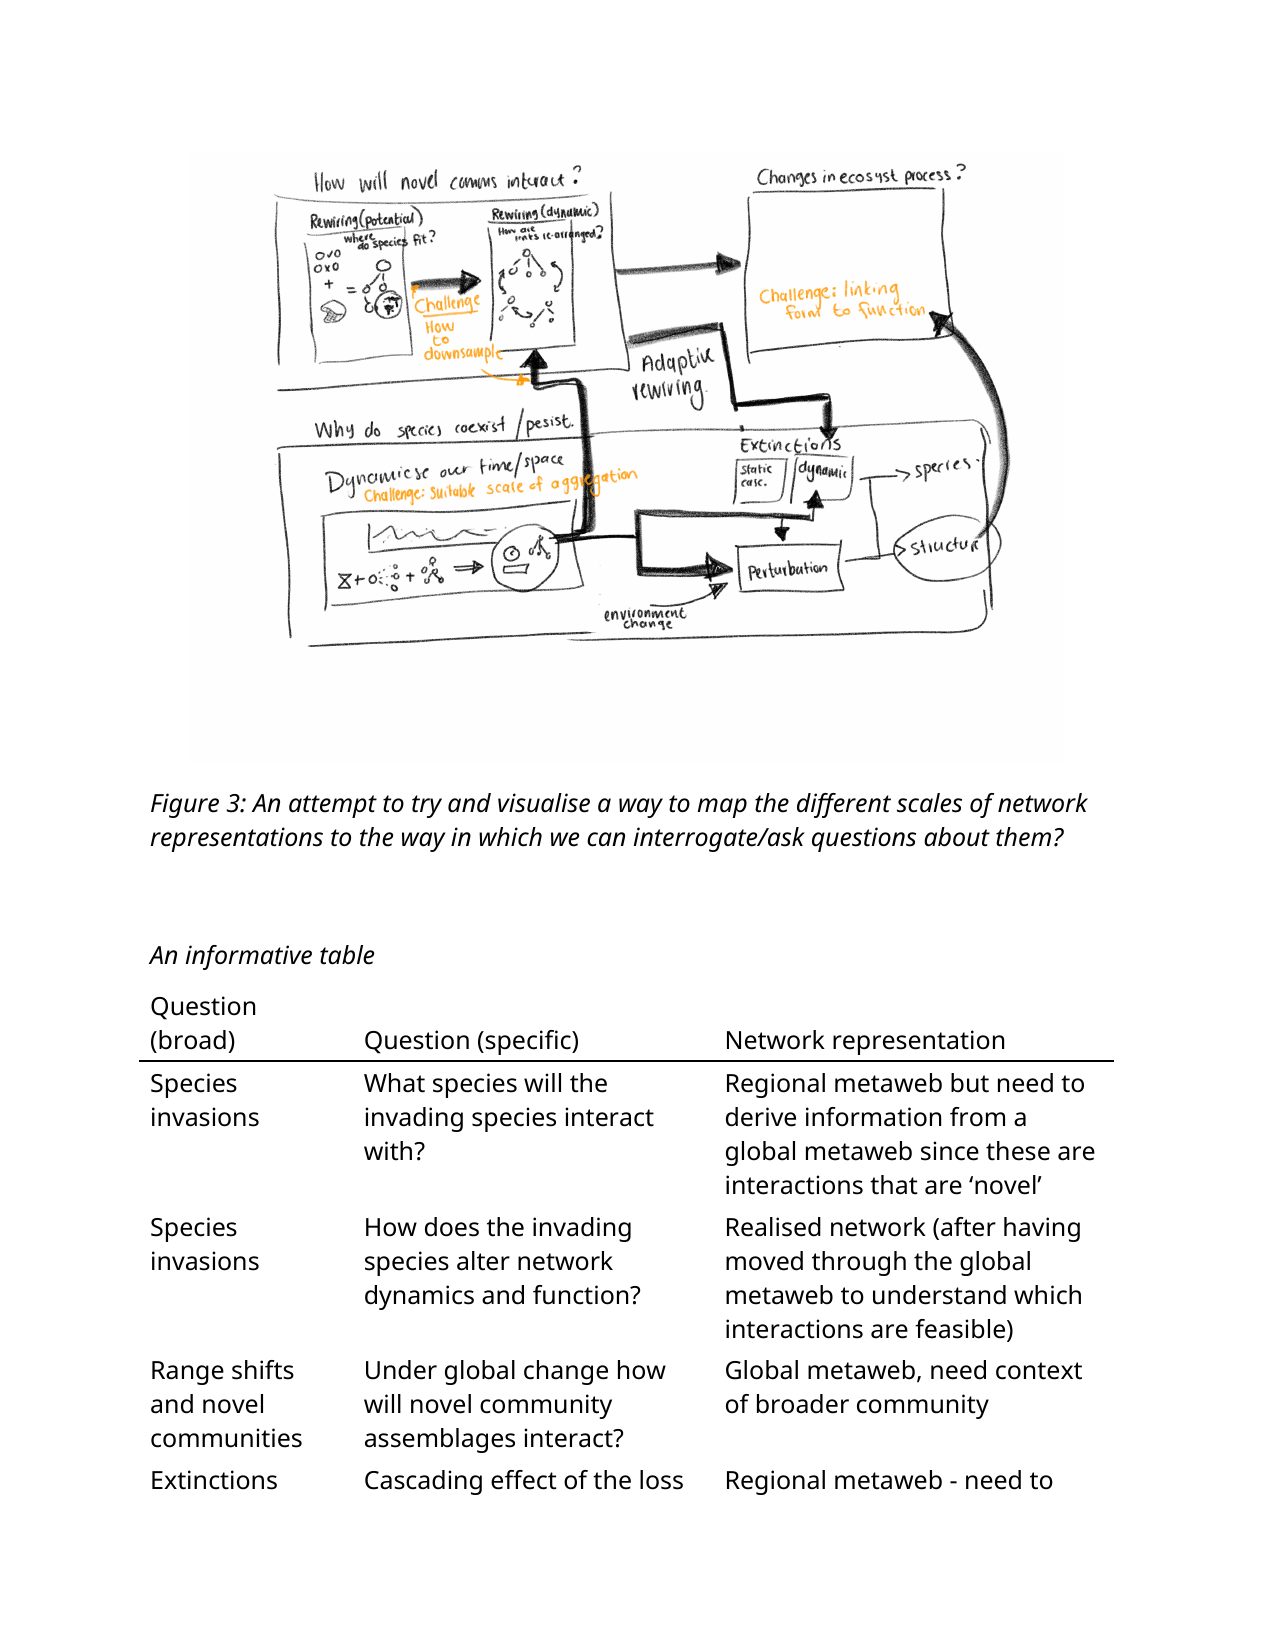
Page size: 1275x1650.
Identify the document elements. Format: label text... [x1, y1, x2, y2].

table_cell How does the invading species alter network dynamics and function? [352, 1205, 713, 1349]
table_header Question (broad) [139, 985, 352, 1060]
table_cell Regional metaweb but need to derive information from a global metaweb since these are interactions that are ‘novel’ [713, 1062, 1114, 1205]
text An informative table [150, 938, 1125, 972]
table_cell Under global change how will novel community assemblages interact? [352, 1349, 713, 1459]
table_cell Extinctions [139, 1459, 352, 1497]
table_header Figure 3: An attempt to try and visualise a way to map the different scales of network representations to the way in which we can interrogate/ask questions about them? [139, 150, 1114, 866]
table_cell Global metaweb, need context of broader community [713, 1349, 1114, 1459]
table_header Network representation [713, 985, 1114, 1060]
table_cell Species invasions [139, 1205, 352, 1349]
table_header Question (specific) [352, 985, 713, 1060]
table_cell Realised network (after having moved through the global metaweb to understand which interactions are feasible) [713, 1205, 1114, 1349]
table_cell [352, 1459, 713, 1497]
table_cell What species will the invading species interact with? [352, 1062, 713, 1205]
picture [188, 153, 1064, 765]
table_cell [713, 1459, 1114, 1497]
table_cell Range shifts and novel communities [139, 1349, 352, 1459]
table_cell Species invasions [139, 1062, 352, 1205]
